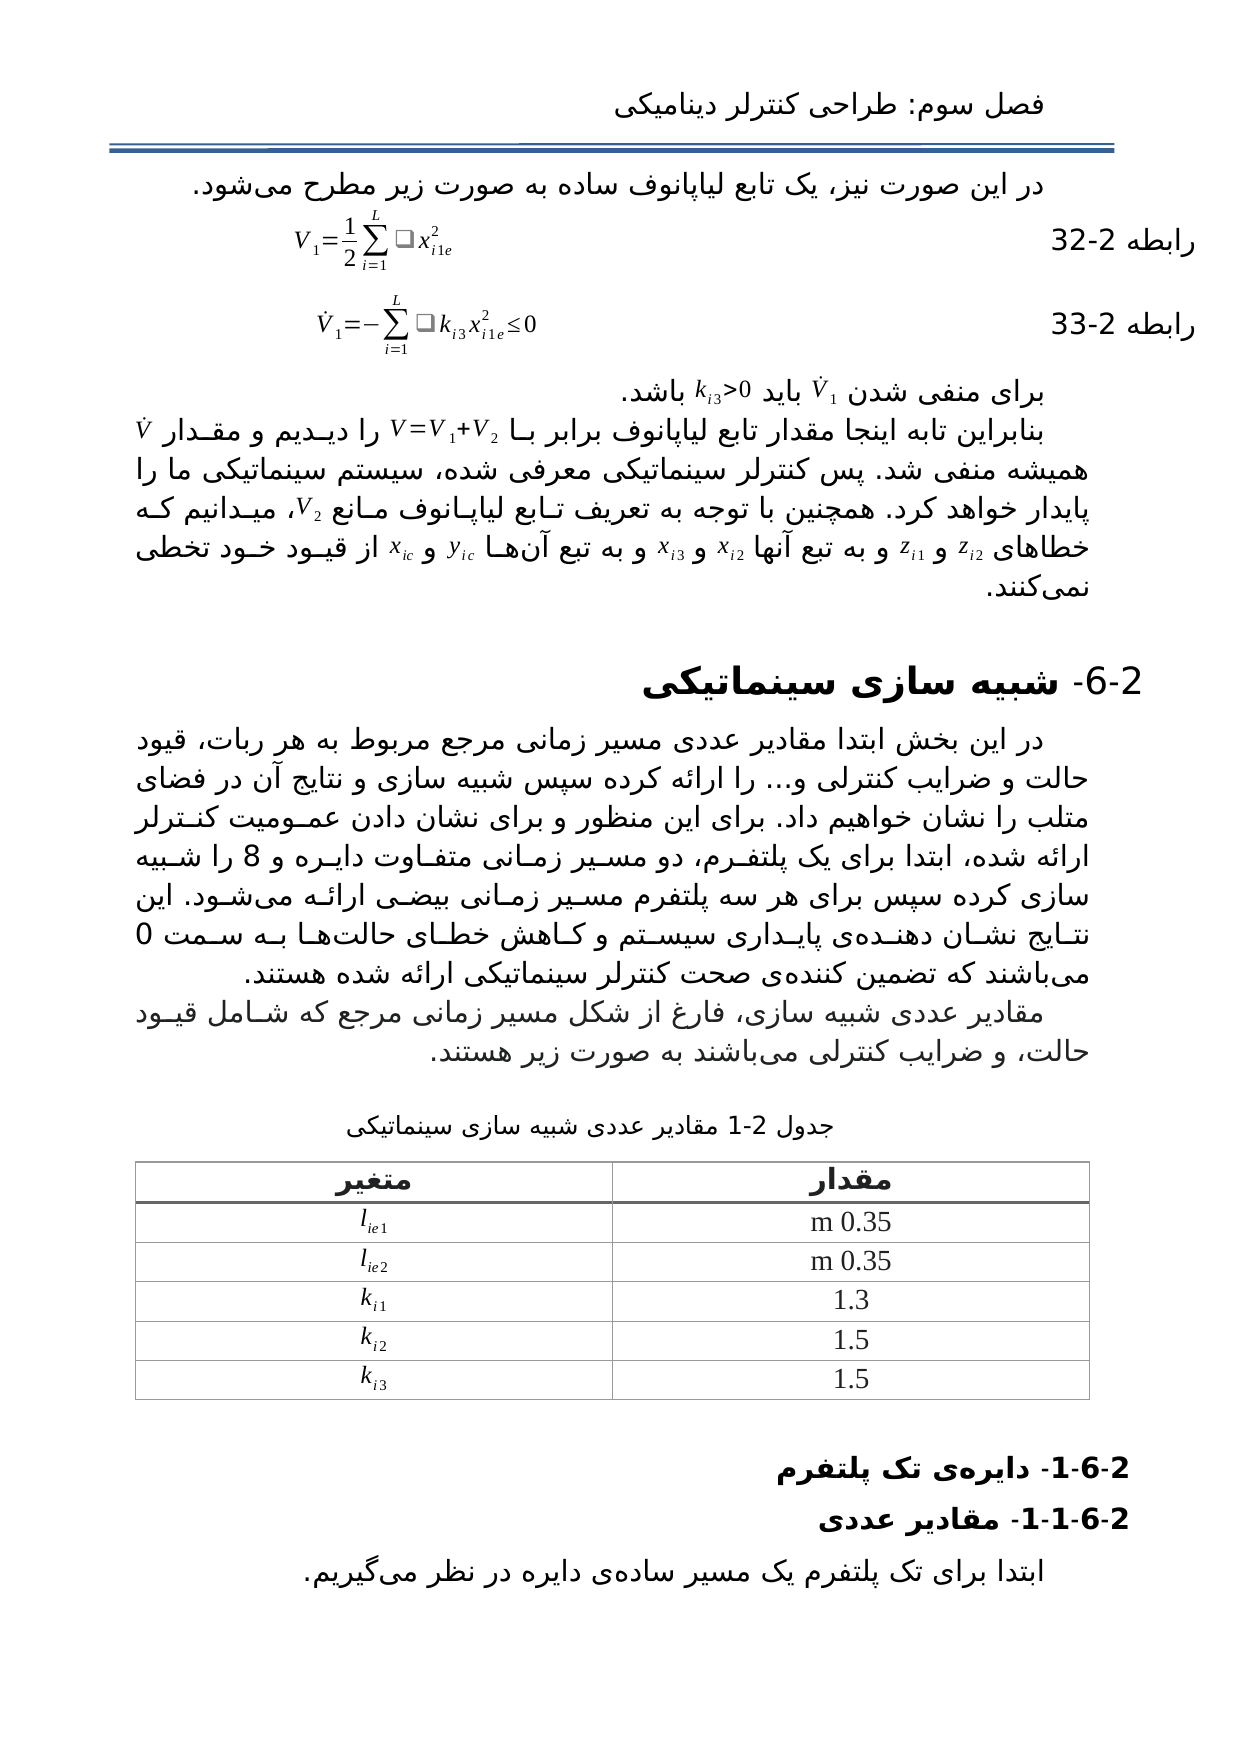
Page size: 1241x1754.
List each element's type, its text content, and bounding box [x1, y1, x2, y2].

table_cell 1.5 [613, 1361, 1089, 1399]
table_cell 1.5 [613, 1322, 1089, 1360]
text برای منفی شدن باید باشد. [135, 375, 1090, 409]
table_header رابطه 2-32 [612, 207, 1207, 291]
table_cell 0.35 m [613, 1204, 1089, 1242]
table_cell [136, 1322, 612, 1360]
table_cell [237, 291, 714, 375]
text مقادیر عددی شبیه سازی، فارغ از شکل مسیر زمانی مرجع که شامل قیود حالت، و ضرایب کنترلی می‌باشند به صورت زیر هستند. [135, 995, 1090, 1068]
table_cell [136, 1204, 612, 1242]
table_cell 1.3 [613, 1282, 1089, 1321]
subtitle شبیه سازی سینماتیکی [135, 659, 1060, 703]
table_cell [136, 1243, 612, 1281]
table_header مقدار [613, 1163, 1089, 1201]
table_cell [136, 1282, 612, 1321]
subtitle دایره‌ی تک پلتفرم [135, 1451, 1030, 1485]
table_header متغیر [136, 1163, 612, 1201]
table_header [135, 207, 612, 291]
text بنابراین تابه اینجا مقدار تابع لیاپانوف برابر با را دیدیم و مقدار همیشه منفی شد. پس کنترلر سینماتیکی معرفی شده، سیستم سینماتیکی ما را پایدار خواهد کرد. همچنین با توجه به تعریف تابع لیاپانوف مانع ، میدانیم که خطاهای و و به تبع آنها و و به تبع آن‌ها و از قیود خود تخطی نمی‌کنند. [135, 414, 1090, 603]
text در این صورت نیز، یک تابع لیاپانوف ساده به صورت زیر مطرح می‌شود. [135, 168, 1090, 202]
text جدول ‏2-1 مقادیر عددی شبیه سازی سینماتیکی [135, 1111, 1090, 1141]
table_cell رابطه 2-33 [714, 291, 1207, 375]
table_cell [136, 1361, 612, 1399]
table_cell 0.35 m [613, 1243, 1089, 1281]
text در این بخش ابتدا مقادیر عددی مسیر زمانی مرجع مربوط به هر ربات، قیود حالت و ضرایب کنترلی و... را ارائه کرده سپس شبیه سازی و نتایج آن در فضای متلب را نشان خواهیم داد. برای این منظور و برای نشان دادن عمومیت کنترلر ارائه شده، ابتدا برای یک پلتفرم، دو مسیر زمانی متفاوت دایره و 8 را شبیه سازی کرده سپس برای هر سه پلتفرم مسیر زمانی بیضی ارائه می‌شود. این نتایج نشان دهنده‌ی پایداری سیستم و کاهش خطای حالت‌ها به سمت 0 می‌باشند که تضمین کننده‌ی صحت کنترلر سینماتیکی ارائه شده هستند. [135, 722, 1090, 990]
text ابتدا برای تک پلتفرم یک مسیر ساده‌ی دایره در نظر می‌گیریم. [135, 1554, 1090, 1588]
subtitle مقادیر عددی [135, 1503, 1000, 1537]
